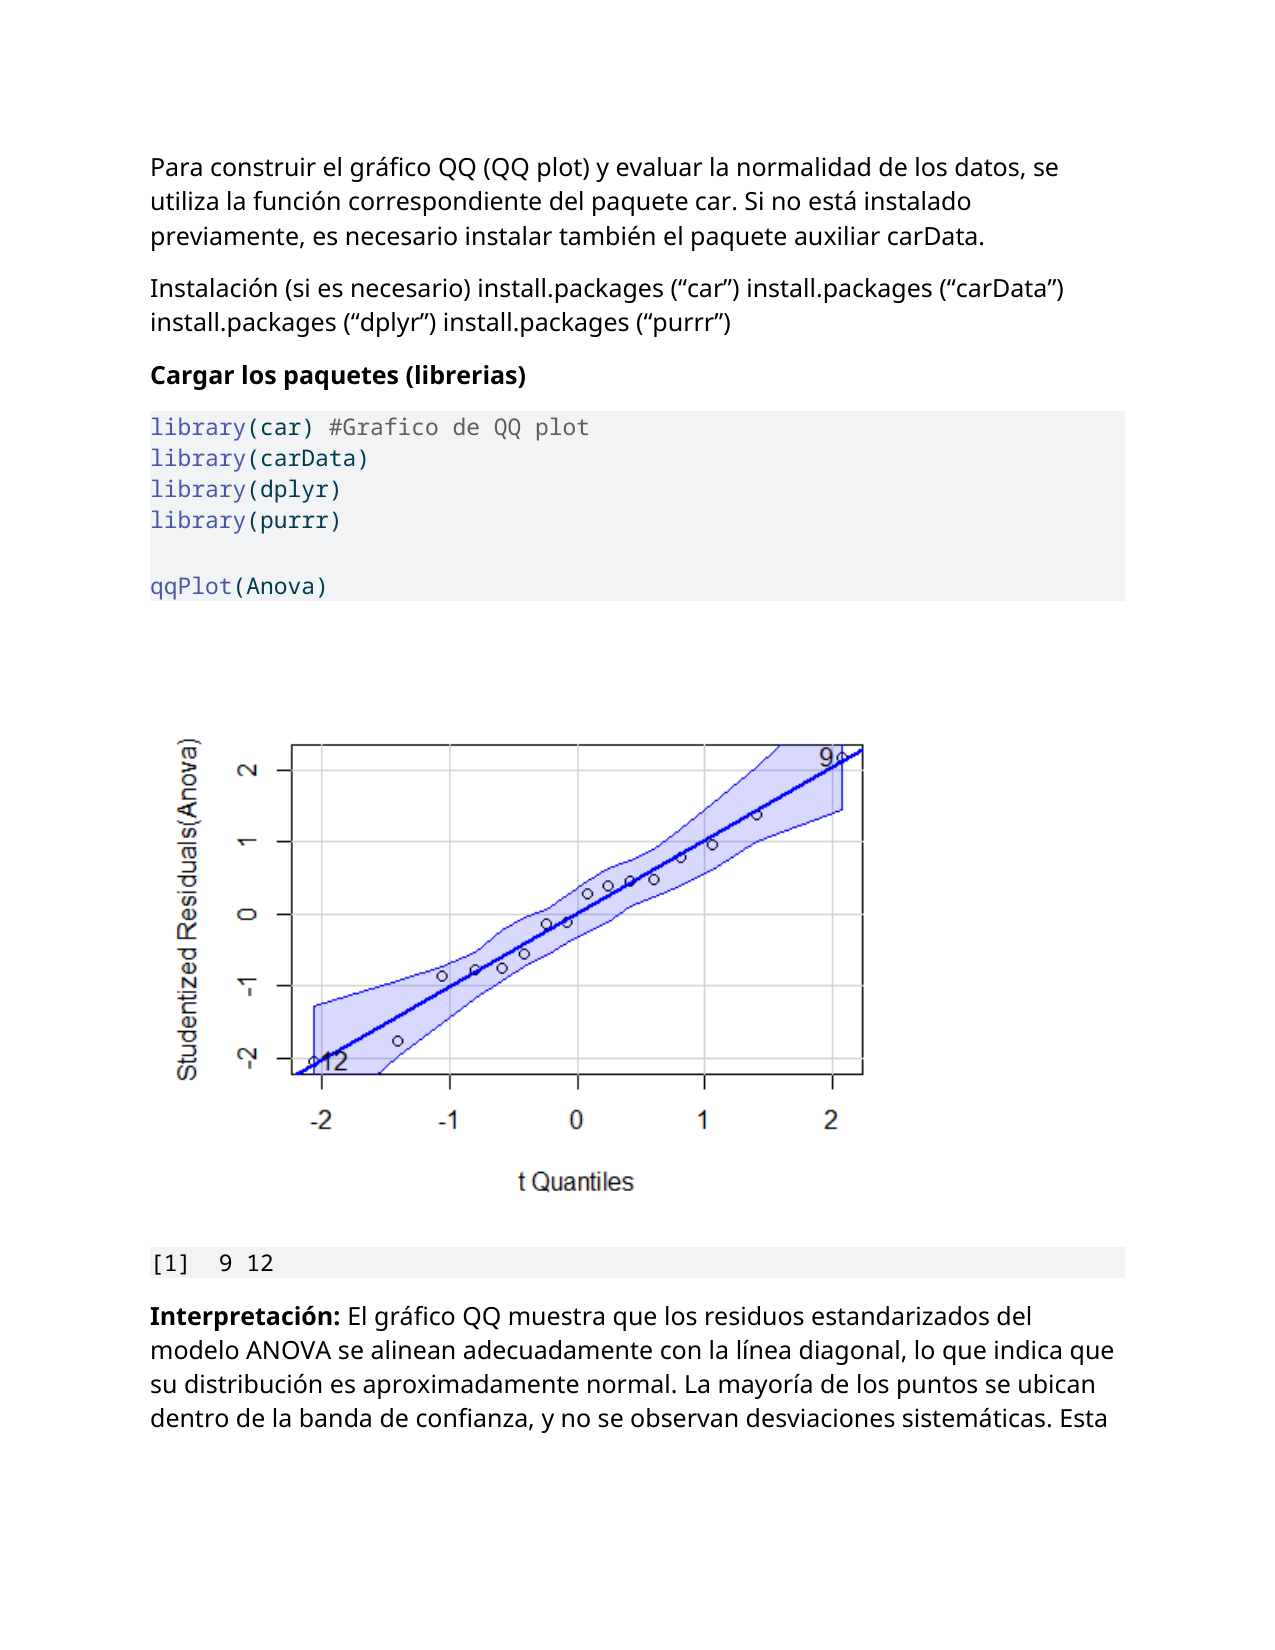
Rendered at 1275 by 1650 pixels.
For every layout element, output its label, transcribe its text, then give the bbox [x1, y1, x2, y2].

text library(car) #Grafico de QQ plot library(carData) library(dplyr) library(purrr) qqPlot(Anova) [150, 411, 1125, 601]
picture [168, 621, 927, 1229]
text Para construir el gráfico QQ (QQ plot) y evaluar la normalidad de los datos, se utiliza la función correspondiente del paquete car. Si no está instalado previamente, es necesario instalar también el paquete auxiliar carData. [150, 150, 1125, 252]
text Instalación (si es necesario) install.packages (“car”) install.packages (“carData”) install.packages (“dplyr”) install.packages (“purrr”) [150, 271, 1125, 339]
text Cargar los paquetes (librerias) [150, 358, 1125, 392]
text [150, 1299, 1125, 1435]
text [1] 9 12 [150, 1247, 1125, 1278]
